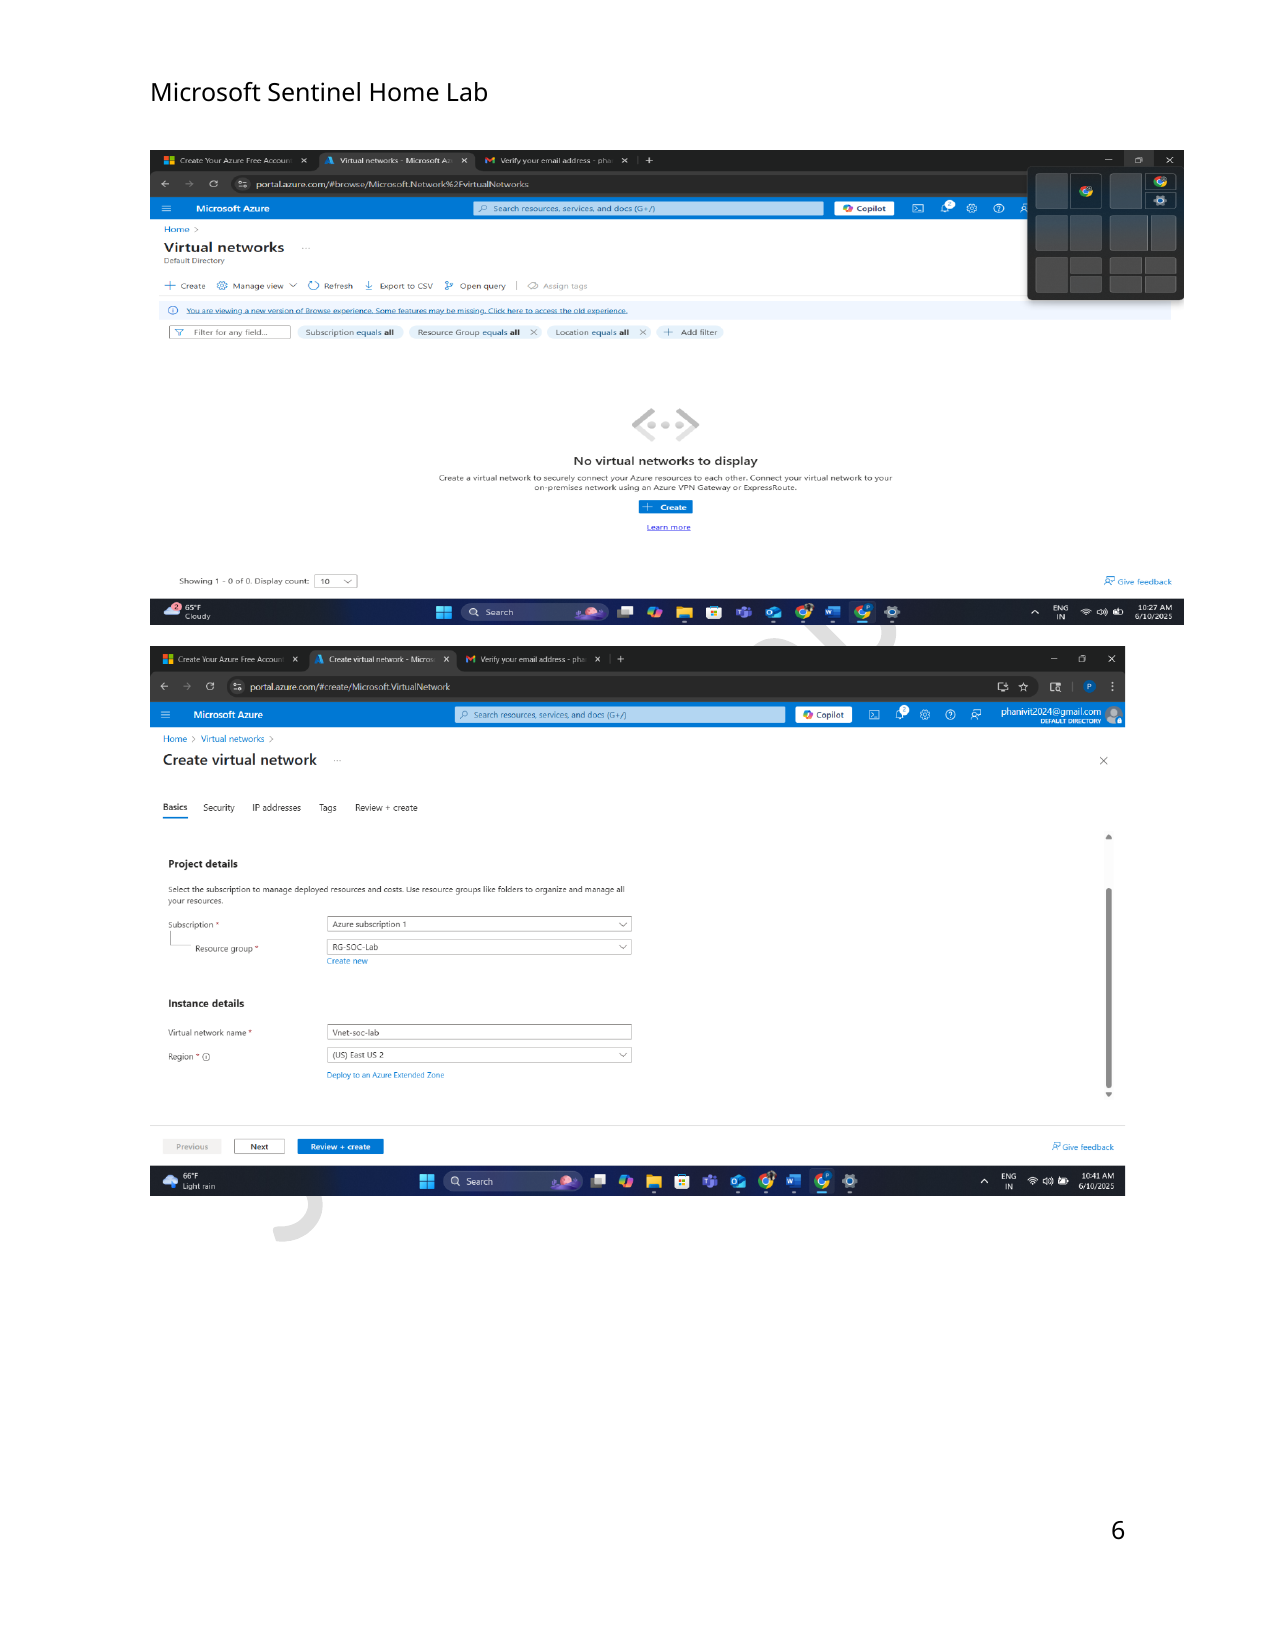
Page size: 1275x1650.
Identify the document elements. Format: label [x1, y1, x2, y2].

picture [150, 646, 1125, 1196]
picture [150, 150, 1184, 625]
